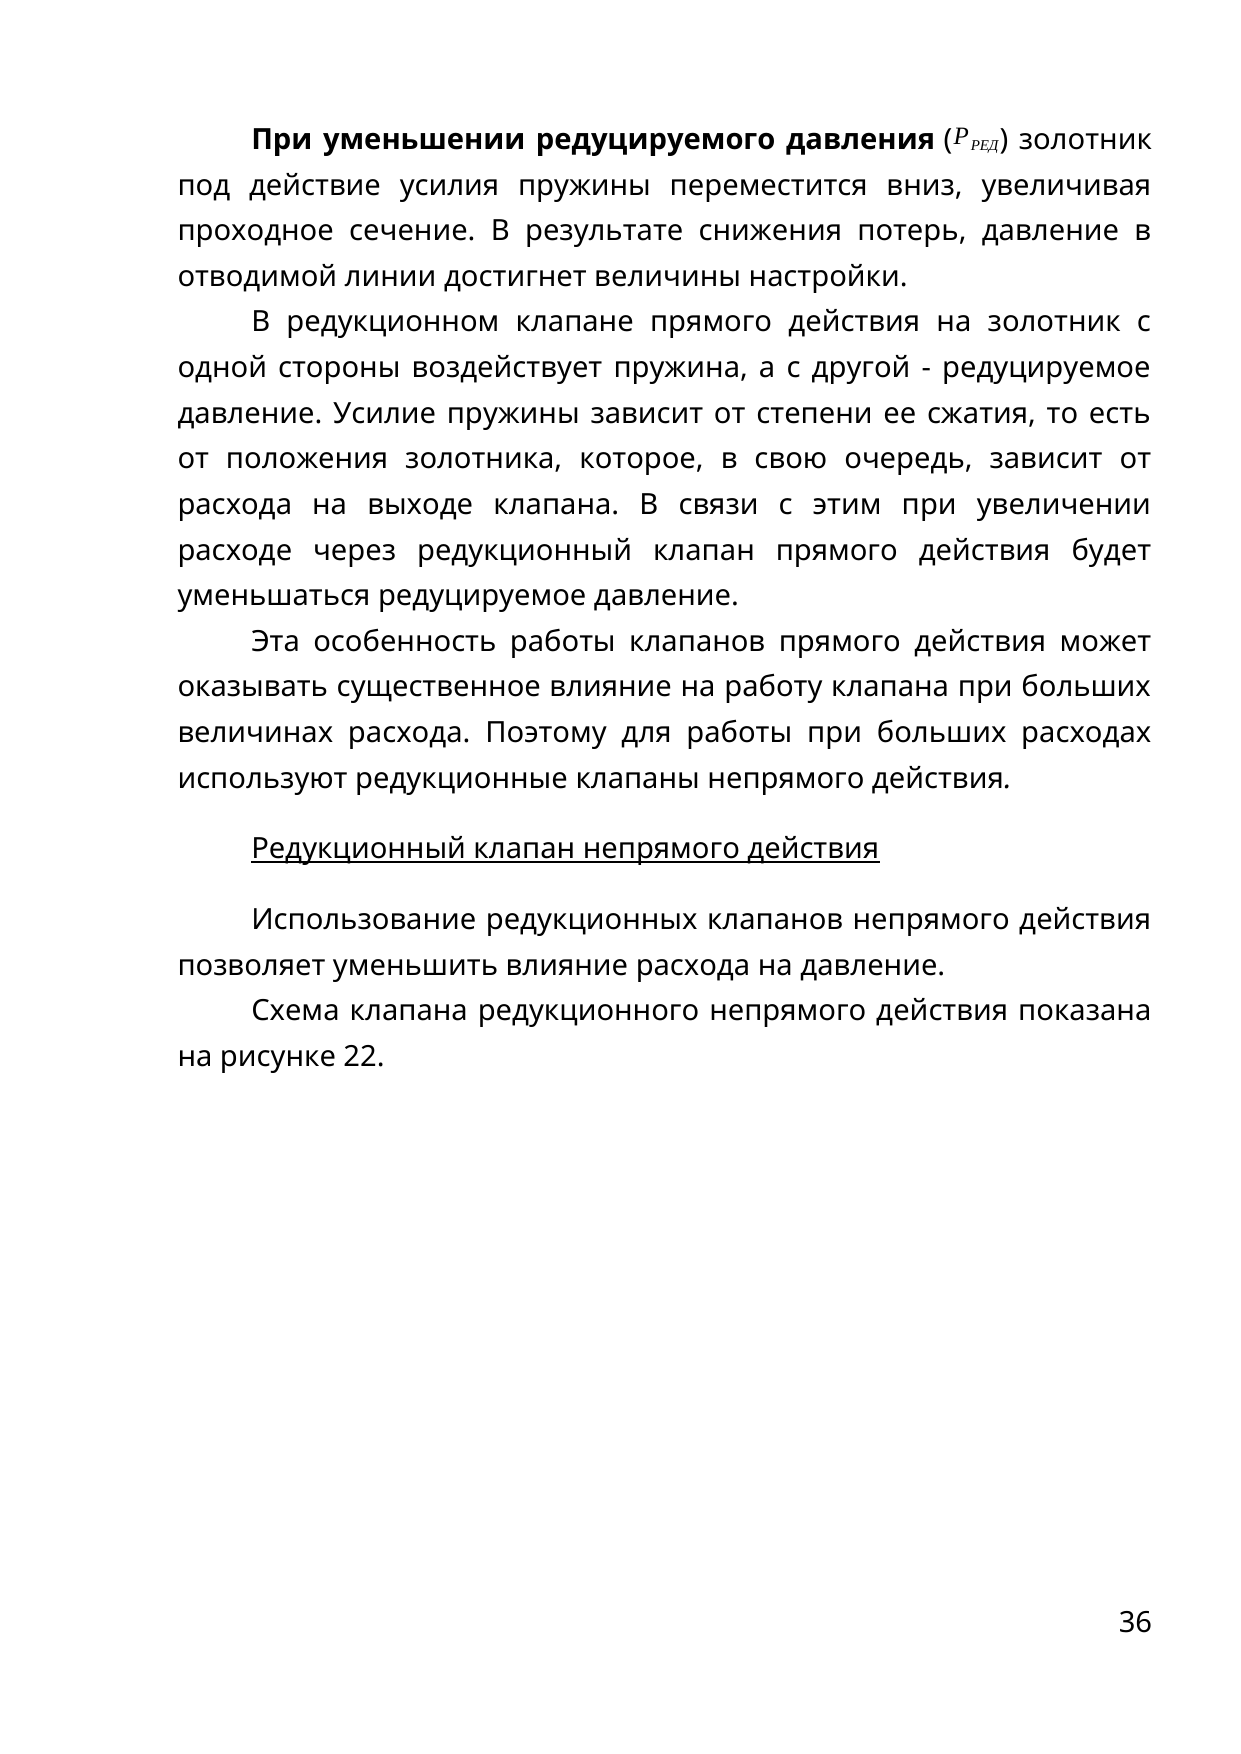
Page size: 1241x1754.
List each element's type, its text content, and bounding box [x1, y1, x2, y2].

text Схема клапана редукционного непрямого действия показана на рисунке 22. [177, 989, 1152, 1075]
text Использование редукционных клапанов непрямого действия позволяет уменьшить влияние расхода на давление. [177, 898, 1152, 983]
text При уменьшении редуцируемого давления () золотник под действие усилия пружины переместится вниз, увеличивая проходное сечение. В результате снижения потерь, давление в отводимой линии достигнет величины настройки. [177, 118, 1152, 295]
text Редукционный клапан непрямого действия [177, 827, 1152, 867]
text В редукционном клапане прямого действия на золотник с одной стороны воздействует пружина, а с другой - редуцируемое давление. Усилие пружины зависит от степени ее сжатия, то есть от положения золотника, которое, в свою очередь, зависит от расхода на выходе клапана. В связи с этим при увеличении расходе через редукционный клапан прямого действия будет уменьшаться редуцируемое давление. [177, 301, 1152, 614]
text Эта особенность работы клапанов прямого действия может оказывать существенное влияние на работу клапана при больших величинах расхода. Поэтому для работы при больших расходах используют редукционные клапаны непрямого действия. [177, 620, 1152, 797]
